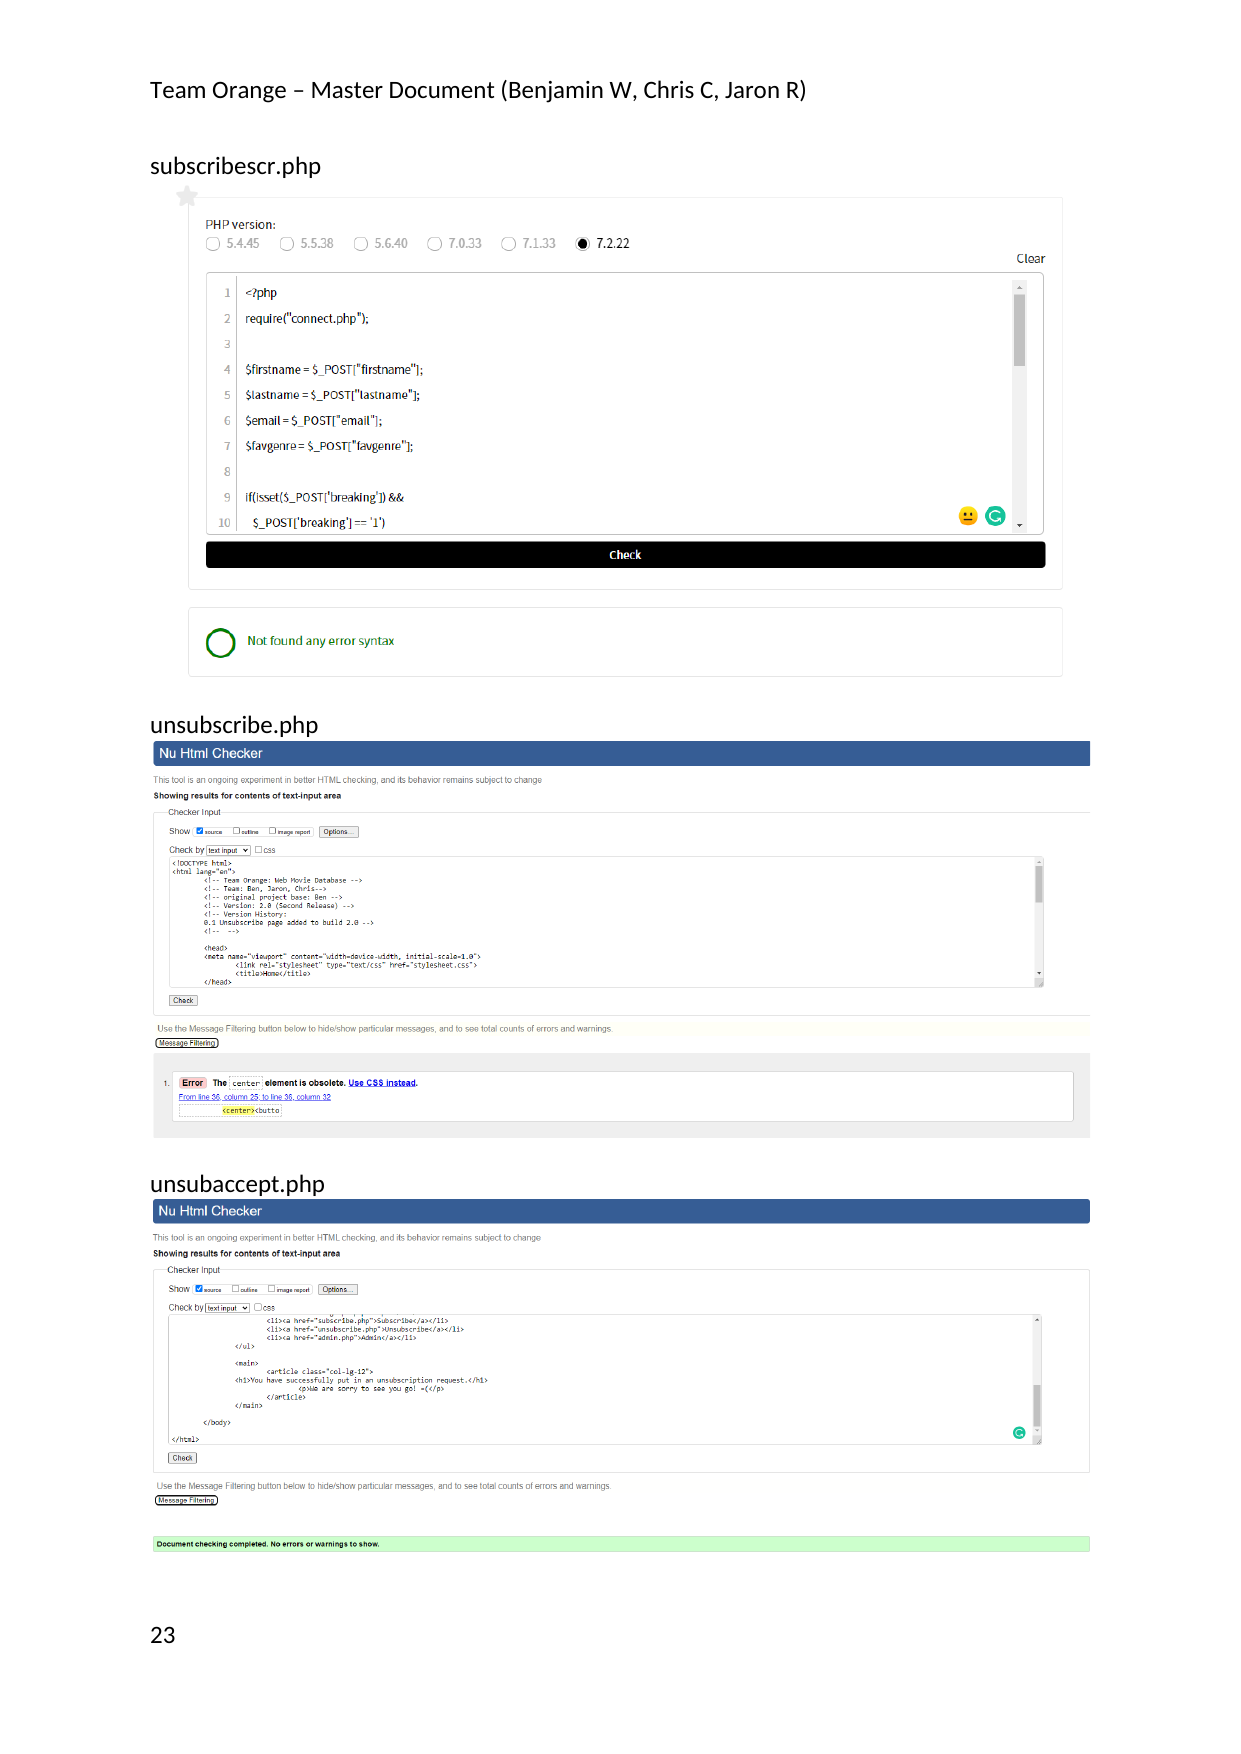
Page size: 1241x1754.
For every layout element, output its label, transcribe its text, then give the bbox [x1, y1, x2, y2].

picture [150, 180, 1091, 679]
picture [150, 1198, 1091, 1558]
text unsubaccept.php [150, 1168, 1090, 1198]
text subscribescr.php [150, 150, 1090, 180]
picture [150, 739, 1091, 1138]
text unsubscribe.php [150, 709, 1090, 739]
